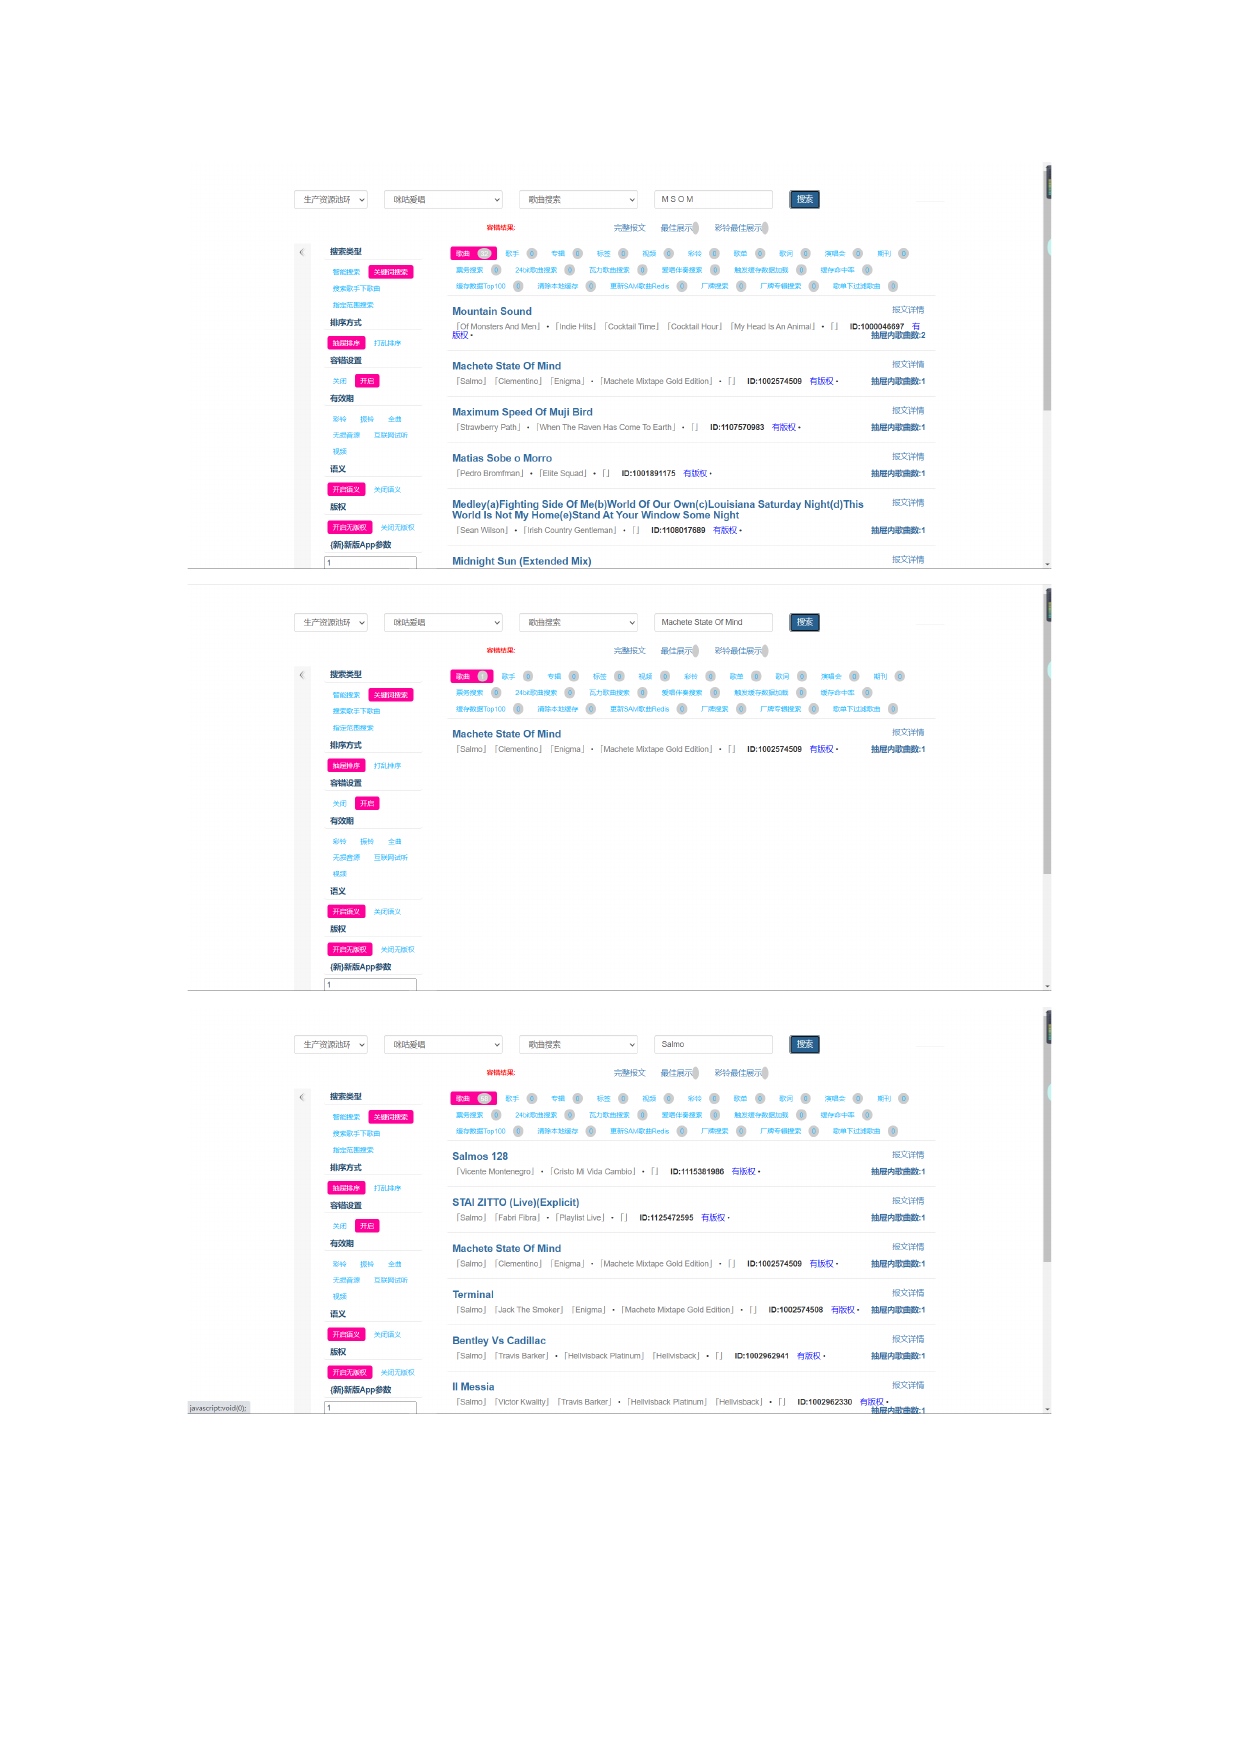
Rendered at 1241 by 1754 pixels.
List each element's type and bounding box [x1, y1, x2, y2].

picture [187, 584, 1052, 991]
picture [187, 162, 1052, 569]
picture [187, 1007, 1052, 1414]
